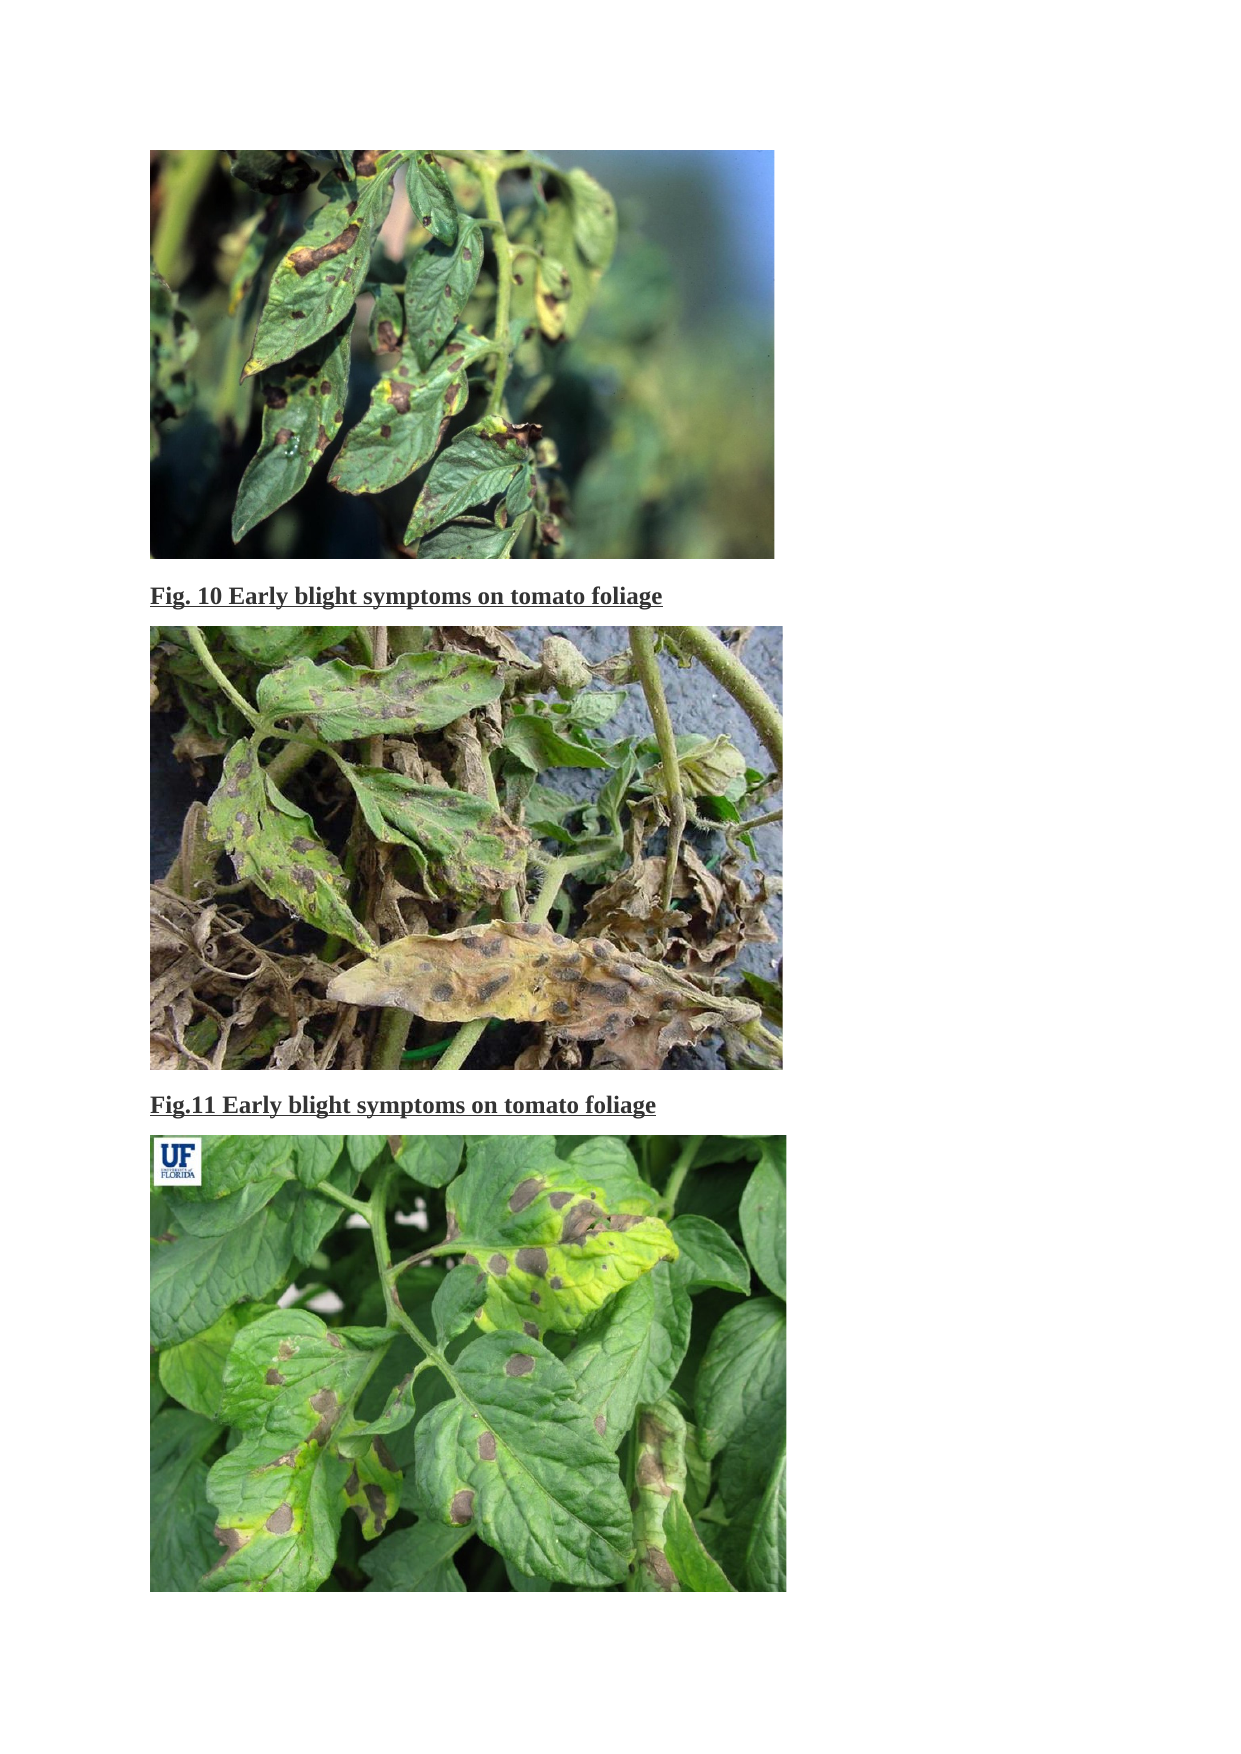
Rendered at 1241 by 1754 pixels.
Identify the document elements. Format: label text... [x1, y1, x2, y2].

text Fig.11 Early blight symptoms on tomato foliage [150, 1086, 1090, 1119]
text Fig. 10 Early blight symptoms on tomato foliage [150, 577, 1090, 610]
picture [150, 1135, 787, 1592]
picture [150, 150, 775, 559]
picture [150, 626, 783, 1070]
